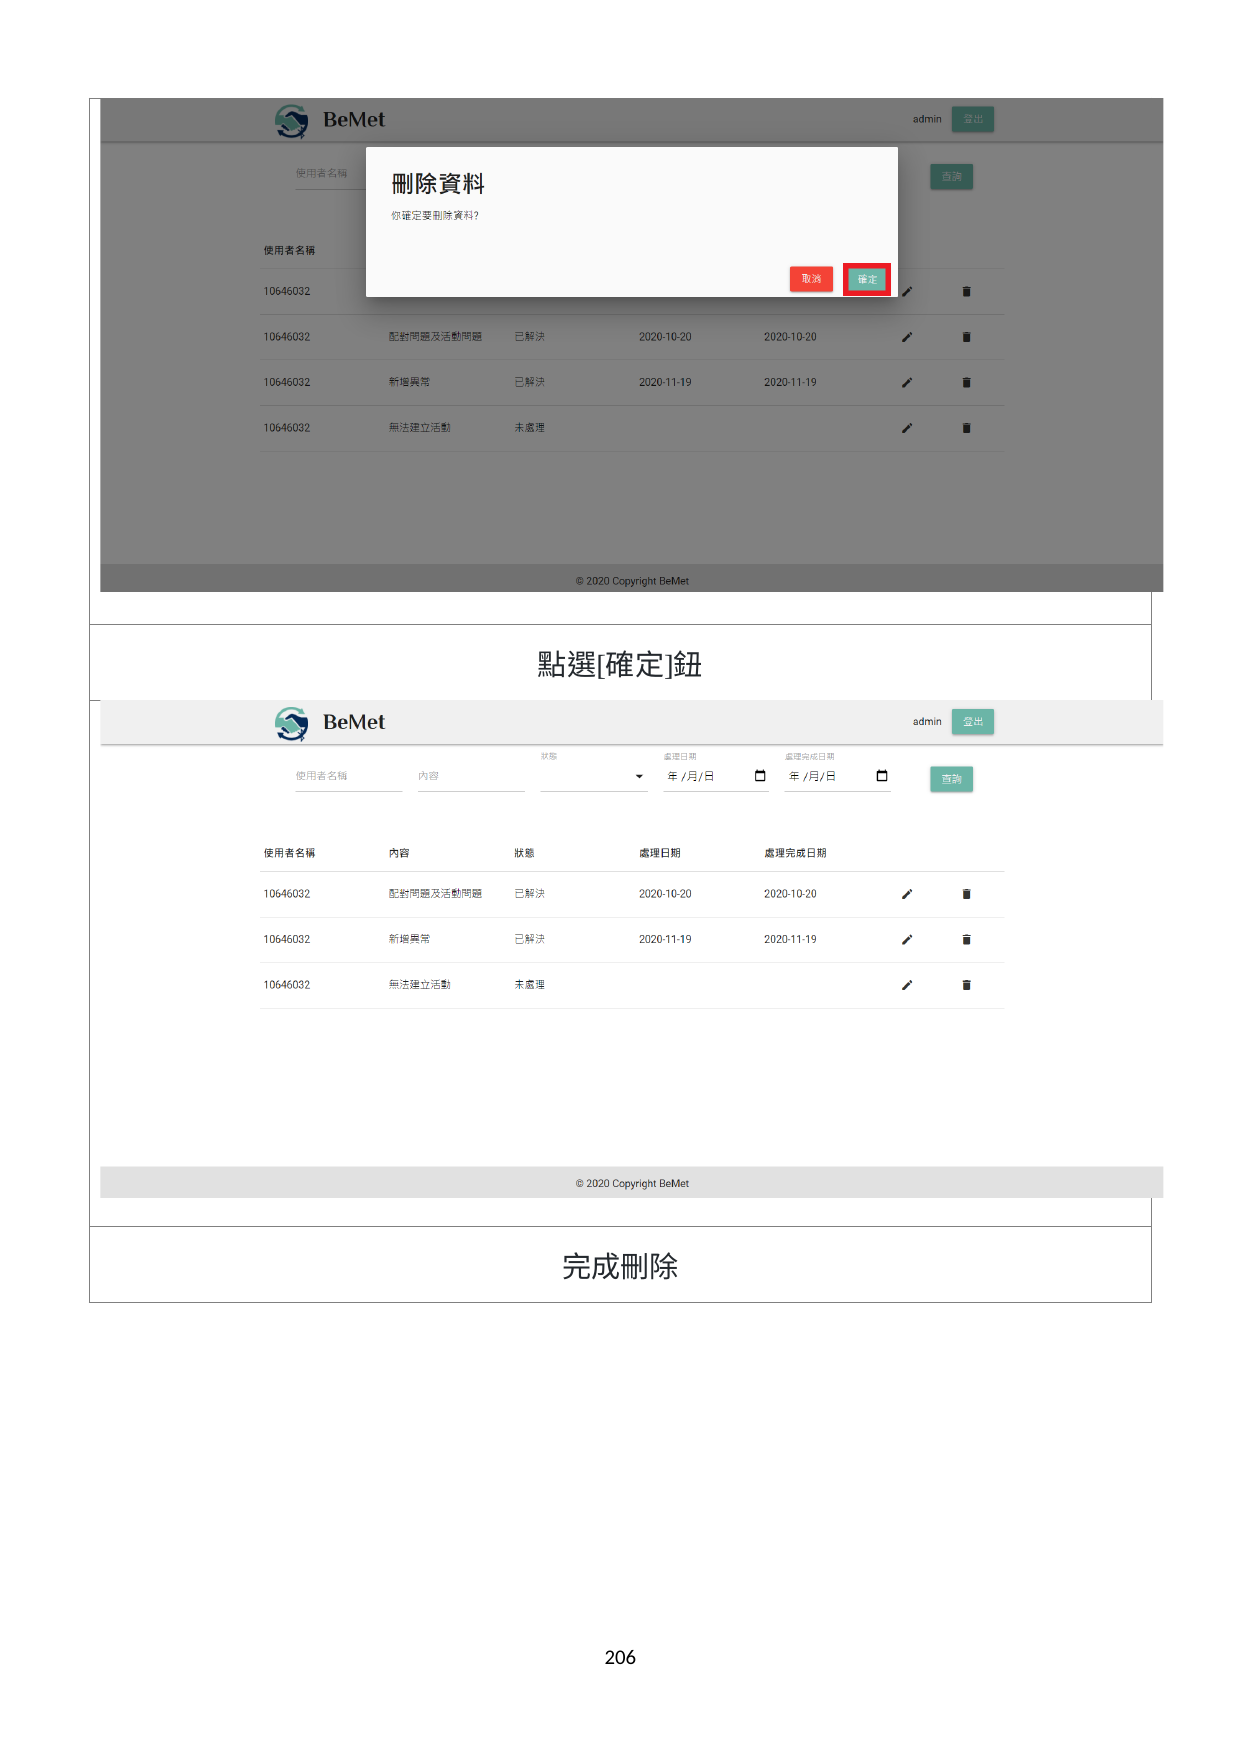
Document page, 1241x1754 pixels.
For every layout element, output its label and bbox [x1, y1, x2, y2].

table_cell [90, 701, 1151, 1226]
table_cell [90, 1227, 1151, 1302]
picture [100, 700, 1164, 1198]
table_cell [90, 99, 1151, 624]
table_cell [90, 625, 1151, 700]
picture [100, 98, 1164, 592]
